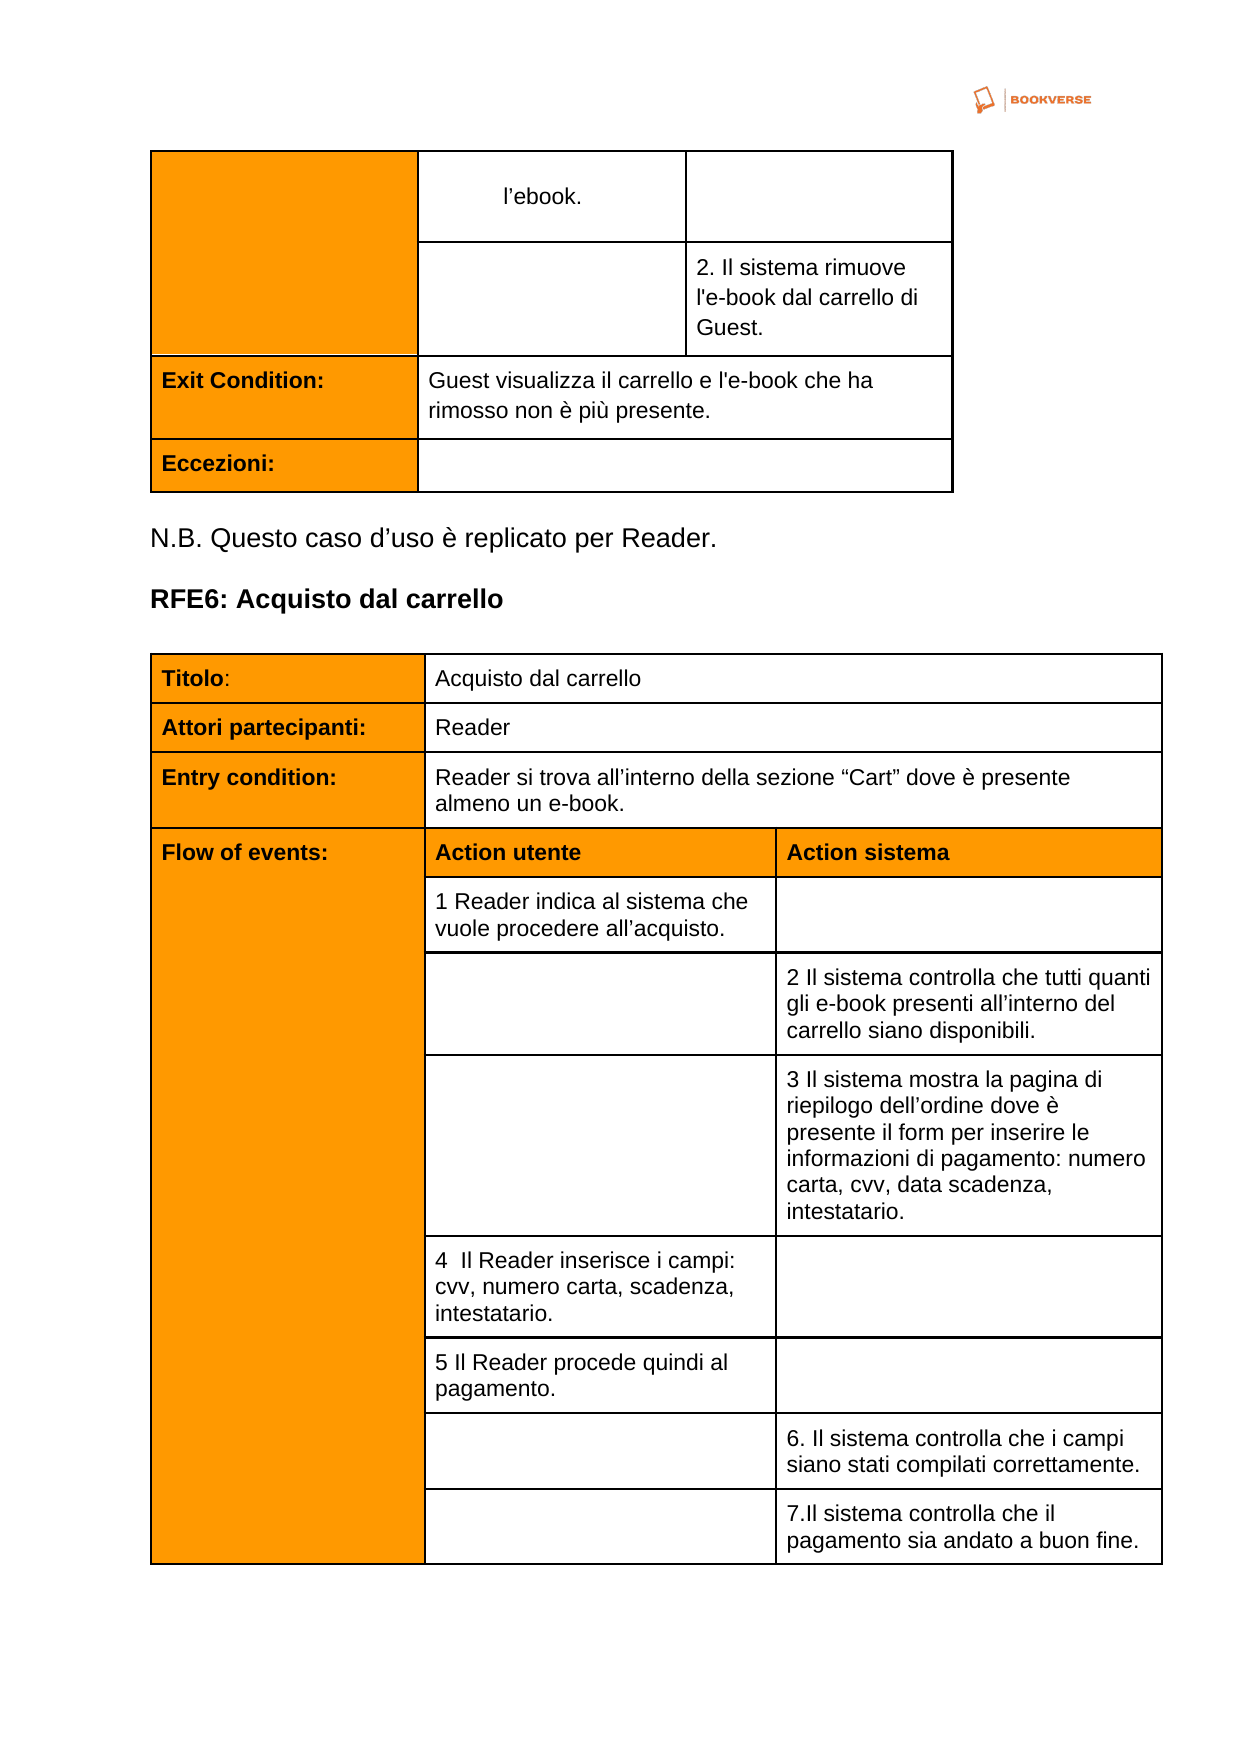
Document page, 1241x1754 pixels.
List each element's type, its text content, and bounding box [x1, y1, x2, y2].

subtitle N.B. Questo caso d’uso è replicato per Reader. [150, 522, 1090, 553]
table_cell 6. Il sistema controlla che i campi siano stati compilati correttamente. [777, 1414, 1161, 1488]
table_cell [419, 152, 685, 241]
table_cell Guest visualizza il carrello e l'e-book che ha rimosso non è più presente. [419, 357, 951, 438]
table_cell [777, 1237, 1161, 1336]
table_cell 2. Il sistema rimuove l'e-book dal carrello di Guest. [687, 243, 951, 354]
table_header Titolo: [152, 655, 424, 702]
picture [951, 18, 1114, 181]
subtitle RFE6: Acquisto dal carrello [150, 583, 1090, 614]
table_cell Entry condition: [152, 753, 424, 827]
table_cell [419, 243, 685, 354]
table_cell 7.Il sistema controlla che il pagamento sia andato a buon fine. [777, 1490, 1161, 1563]
table_cell Action sistema [777, 829, 1161, 876]
table_cell Exit Condition: [152, 357, 417, 438]
table_cell Reader [426, 704, 1161, 751]
table_cell 5 Il Reader procede quindi al pagamento. [426, 1339, 775, 1412]
table_cell 2 Il sistema controlla che tutti quanti gli e-book presenti all’interno del carrello siano disponibili. [777, 954, 1161, 1053]
table_cell Attori partecipanti: [152, 704, 424, 751]
table_cell [426, 1414, 775, 1488]
table_cell Reader si trova all’interno della sezione “Cart” dove è presente almeno un e-book. [426, 753, 1161, 827]
table_cell Eccezioni: [152, 440, 417, 491]
table_header Acquisto dal carrello [426, 655, 1161, 702]
table_cell [777, 878, 1161, 951]
table_cell 4 Il Reader inserisce i campi: cvv, numero carta, scadenza, intestatario. [426, 1237, 775, 1336]
table_cell [426, 1056, 775, 1234]
table_cell [426, 1490, 775, 1563]
table_cell Flow of events: [152, 829, 424, 1563]
table_cell Action utente [426, 829, 775, 876]
table_cell 1 Reader indica al sistema che vuole procedere all’acquisto. [426, 878, 775, 951]
table_cell 3 Il sistema mostra la pagina di riepilogo dell’ordine dove è presente il form per inserire le informazioni di pagamento: numero carta, cvv, data scadenza, intestatario. [777, 1056, 1161, 1234]
table_cell [426, 954, 775, 1053]
table_cell [777, 1339, 1161, 1412]
table_cell [687, 152, 951, 241]
table_cell [419, 440, 951, 491]
